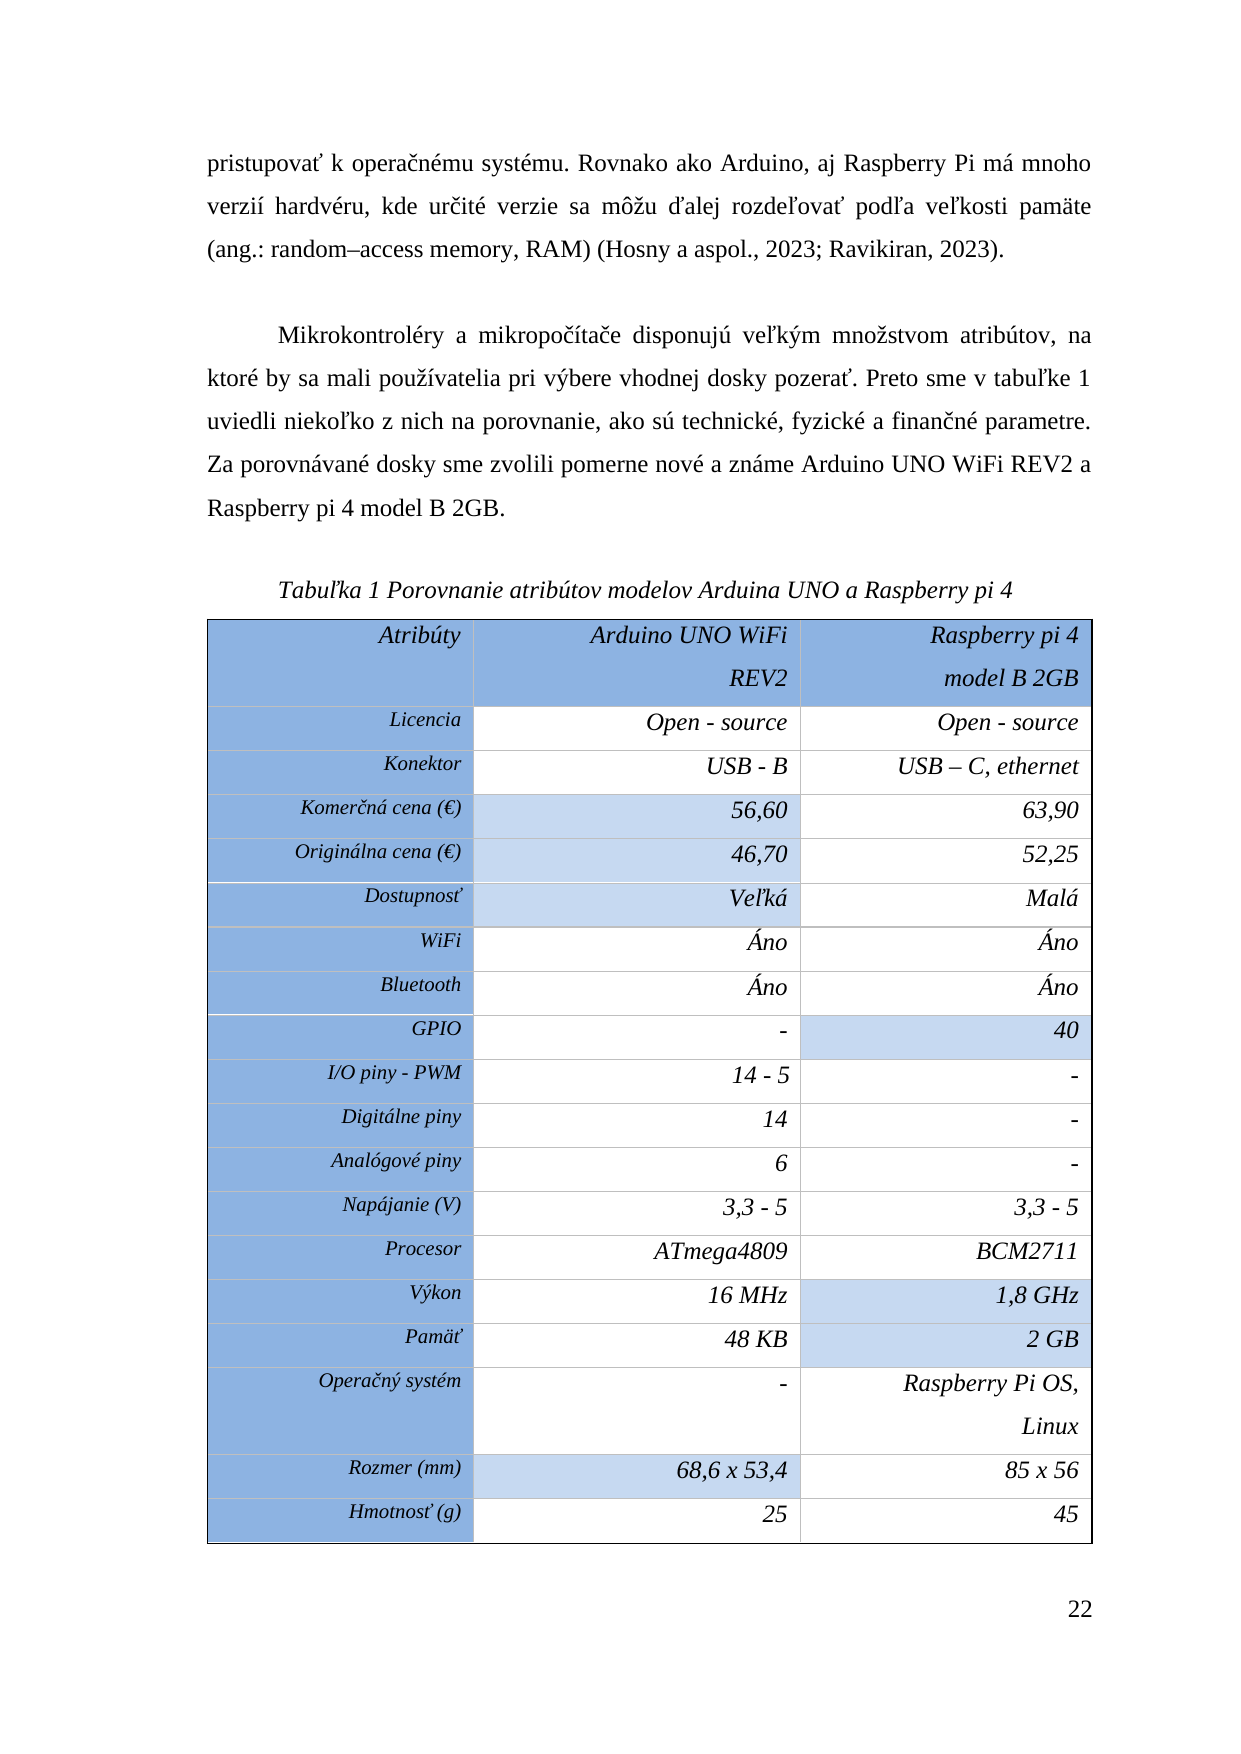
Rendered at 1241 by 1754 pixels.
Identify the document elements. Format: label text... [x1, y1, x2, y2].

table_cell - [474, 1368, 800, 1454]
table_cell 14 [474, 1104, 800, 1147]
table_cell 40 [801, 1016, 1091, 1059]
table_cell Áno [474, 928, 800, 971]
table_cell Raspberry Pi OS, Linux [801, 1368, 1091, 1454]
table_cell Áno [801, 928, 1091, 971]
table_cell I/O piny - PWM [208, 1060, 473, 1103]
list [207, 148, 1092, 263]
table_cell 46,70 [474, 839, 800, 882]
table_cell Open - source [474, 707, 800, 750]
table_cell 45 [801, 1499, 1091, 1542]
table_cell ATmega4809 [474, 1236, 800, 1279]
table_cell Procesor [208, 1236, 473, 1279]
table_cell Výkon [208, 1280, 473, 1323]
table_cell Napájanie (V) [208, 1192, 473, 1235]
table_cell - [801, 1104, 1091, 1147]
table_cell Malá [801, 884, 1091, 926]
table_cell Konektor [208, 751, 473, 794]
table_cell 14 - 5 [474, 1060, 800, 1103]
table_header Raspberry pi 4 model B 2GB [801, 620, 1091, 706]
table_cell 63,90 [801, 795, 1091, 838]
table_cell Hmotnosť (g) [208, 1499, 473, 1542]
table_cell 16 MHz [474, 1280, 800, 1323]
table_cell Originálna cena (€) [208, 839, 473, 882]
table_cell Digitálne piny [208, 1104, 473, 1147]
table_cell Dostupnosť [208, 884, 473, 926]
table_cell 3,3 - 5 [474, 1192, 800, 1235]
table_cell 68,6 x 53,4 [474, 1455, 800, 1498]
table_cell USB – C, ethernet [801, 751, 1091, 794]
text Tabuľka 1 Porovnanie atribútov modelov Arduina UNO a Raspberry pi 4 [207, 575, 1092, 604]
table_cell 48 KB [474, 1324, 800, 1367]
table_cell Áno [474, 972, 800, 1014]
table_cell USB - B [474, 751, 800, 794]
table_cell Komerčná cena (€) [208, 795, 473, 838]
table_header Atribúty [208, 620, 473, 706]
table_cell 56,60 [474, 795, 800, 838]
table_cell 6 [474, 1148, 800, 1191]
table_cell BCM2711 [801, 1236, 1091, 1279]
table_cell Open - source [801, 707, 1091, 750]
table_cell 3,3 - 5 [801, 1192, 1091, 1235]
list Mikrokontroléry a mikropočítače disponujú veľkým množstvom atribútov, na ktoré by sa mali používatelia pri výbere vhodnej dosky pozerať. Preto sme v tabuľke 1 uviedli niekoľko z nich na porovnanie, ako sú technické, fyzické a finančné parametre. Za porovnávané dosky sme zvolili pomerne nové a známe Arduino UNO WiFi REV2 a Raspberry pi 4 model B 2GB. [207, 320, 1092, 521]
table_header Arduino UNO WiFi REV2 [474, 620, 800, 706]
table_cell Rozmer (mm) [208, 1455, 473, 1498]
table_cell Bluetooth [208, 972, 473, 1014]
table_cell 2 GB [801, 1324, 1091, 1367]
table_cell Licencia [208, 707, 473, 750]
table_cell GPIO [208, 1016, 473, 1059]
table_cell - [801, 1060, 1091, 1103]
table_cell 1,8 GHz [801, 1280, 1091, 1323]
table_cell Operačný systém [208, 1368, 473, 1454]
table_cell - [474, 1016, 800, 1059]
table_cell 52,25 [801, 839, 1091, 882]
table_cell 85 x 56 [801, 1455, 1091, 1498]
table_cell Pamäť [208, 1324, 473, 1367]
table_cell WiFi [208, 928, 473, 971]
table_cell 25 [474, 1499, 800, 1542]
table_cell Áno [801, 972, 1091, 1014]
table_cell Veľká [474, 884, 800, 926]
table_cell Analógové piny [208, 1148, 473, 1191]
table_cell - [801, 1148, 1091, 1191]
